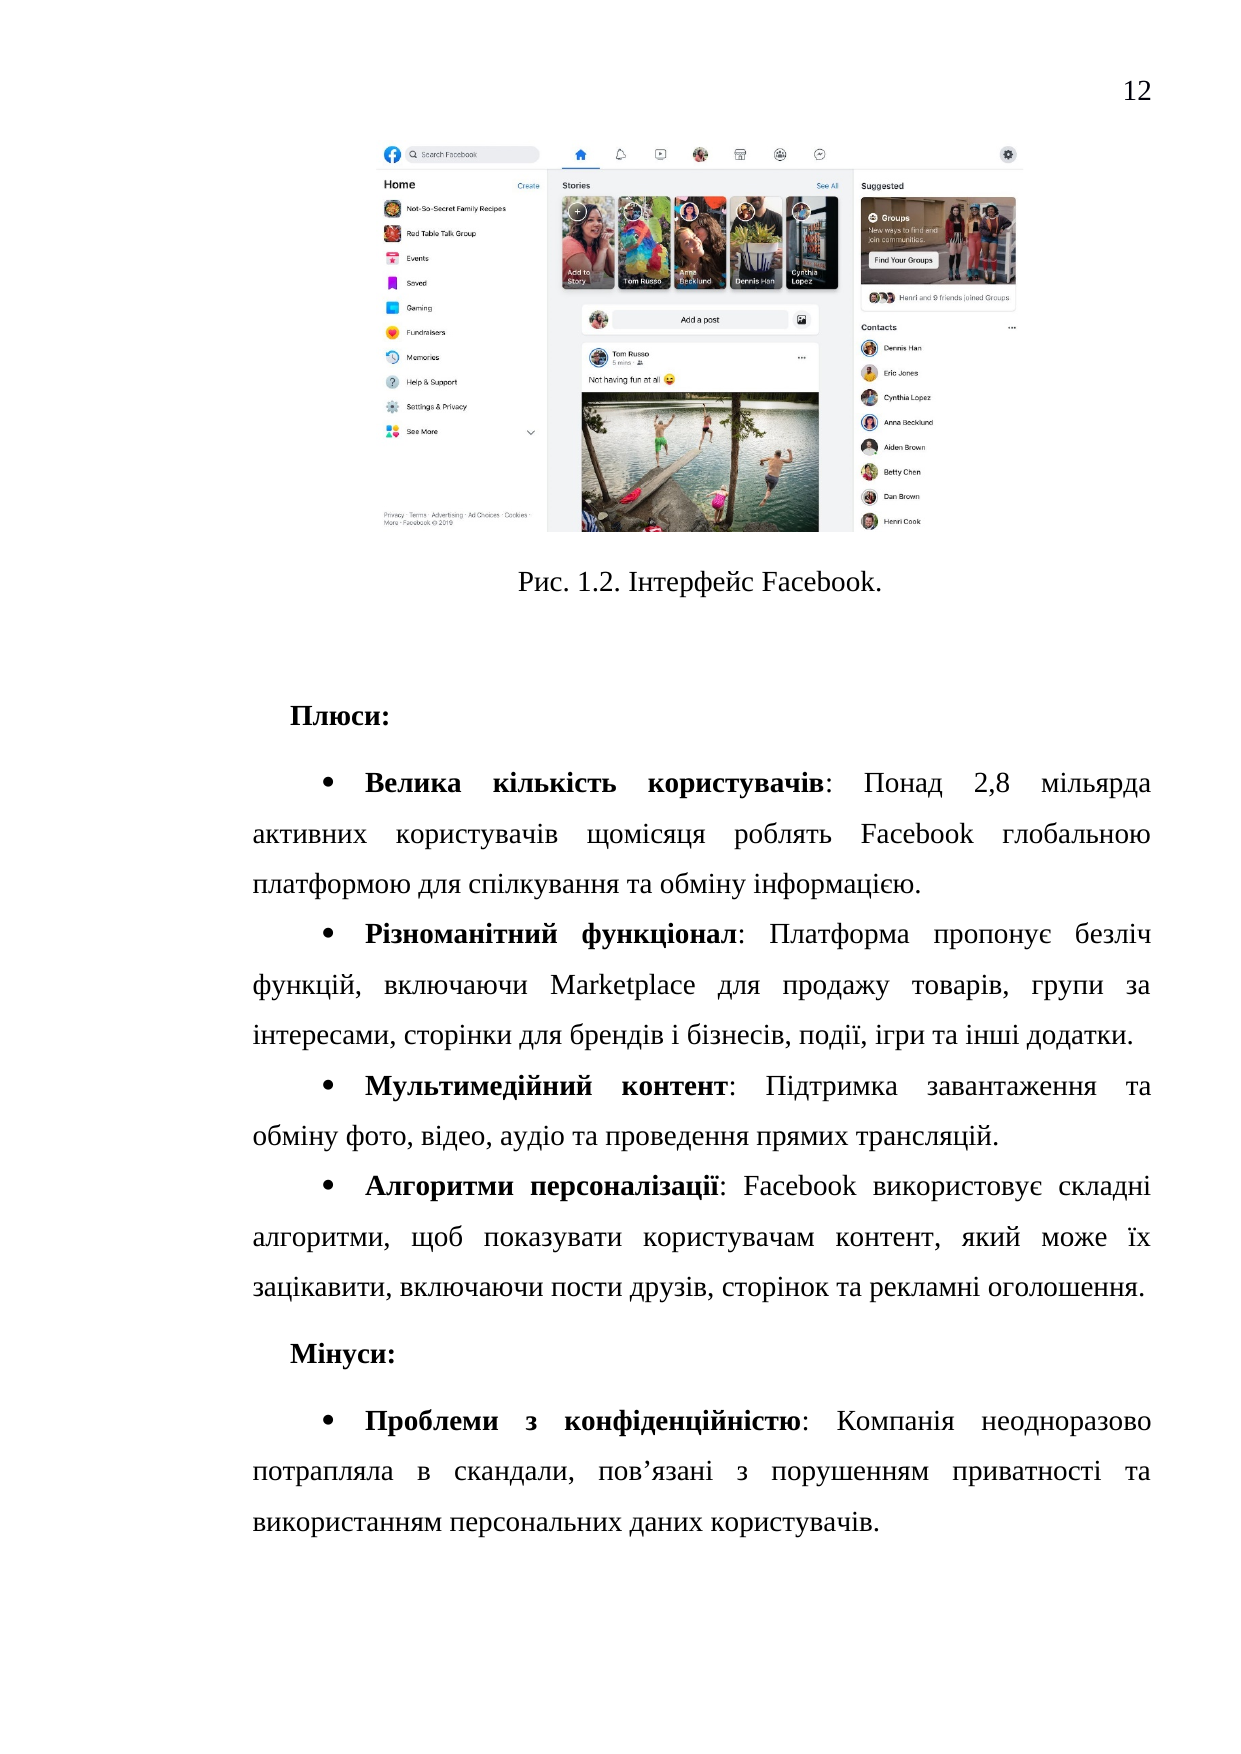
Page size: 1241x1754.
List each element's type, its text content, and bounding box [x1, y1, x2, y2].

text Рис. 1.2. Інтерфейс Facebook. [177, 564, 1152, 598]
text Мінуси: [177, 1336, 1152, 1369]
list Мультимедійний контент: Підтримка завантаження та обміну фото, відео, аудіо та проведення прямих трансляцій. [252, 1068, 1152, 1152]
list Алгоритми персоналізації: Facebook використовує складні алгоритми, щоб показувати користувачам контент, який може їх зацікавити, включаючи пости друзів, сторінок та рекламні оголошення. [252, 1168, 1152, 1303]
list Проблеми з конфіденційністю: Компанія неодноразово потрапляла в скандали, пов’язані з порушенням приватності та використанням персональних даних користувачів. [252, 1403, 1152, 1537]
list Велика кількість користувачів: Понад 2,8 мільярда активних користувачів щомісяця роблять Facebook глобальною платформою для спілкування та обміну інформацією. [252, 766, 1152, 900]
picture [376, 140, 1024, 532]
text Плюси: [177, 698, 1152, 732]
list Різноманітний функціонал: Платформа пропонує безліч функцій, включаючи Marketplace для продажу товарів, групи за інтересами, сторінки для брендів і бізнесів, події, ігри та інші додатки. [252, 917, 1152, 1051]
